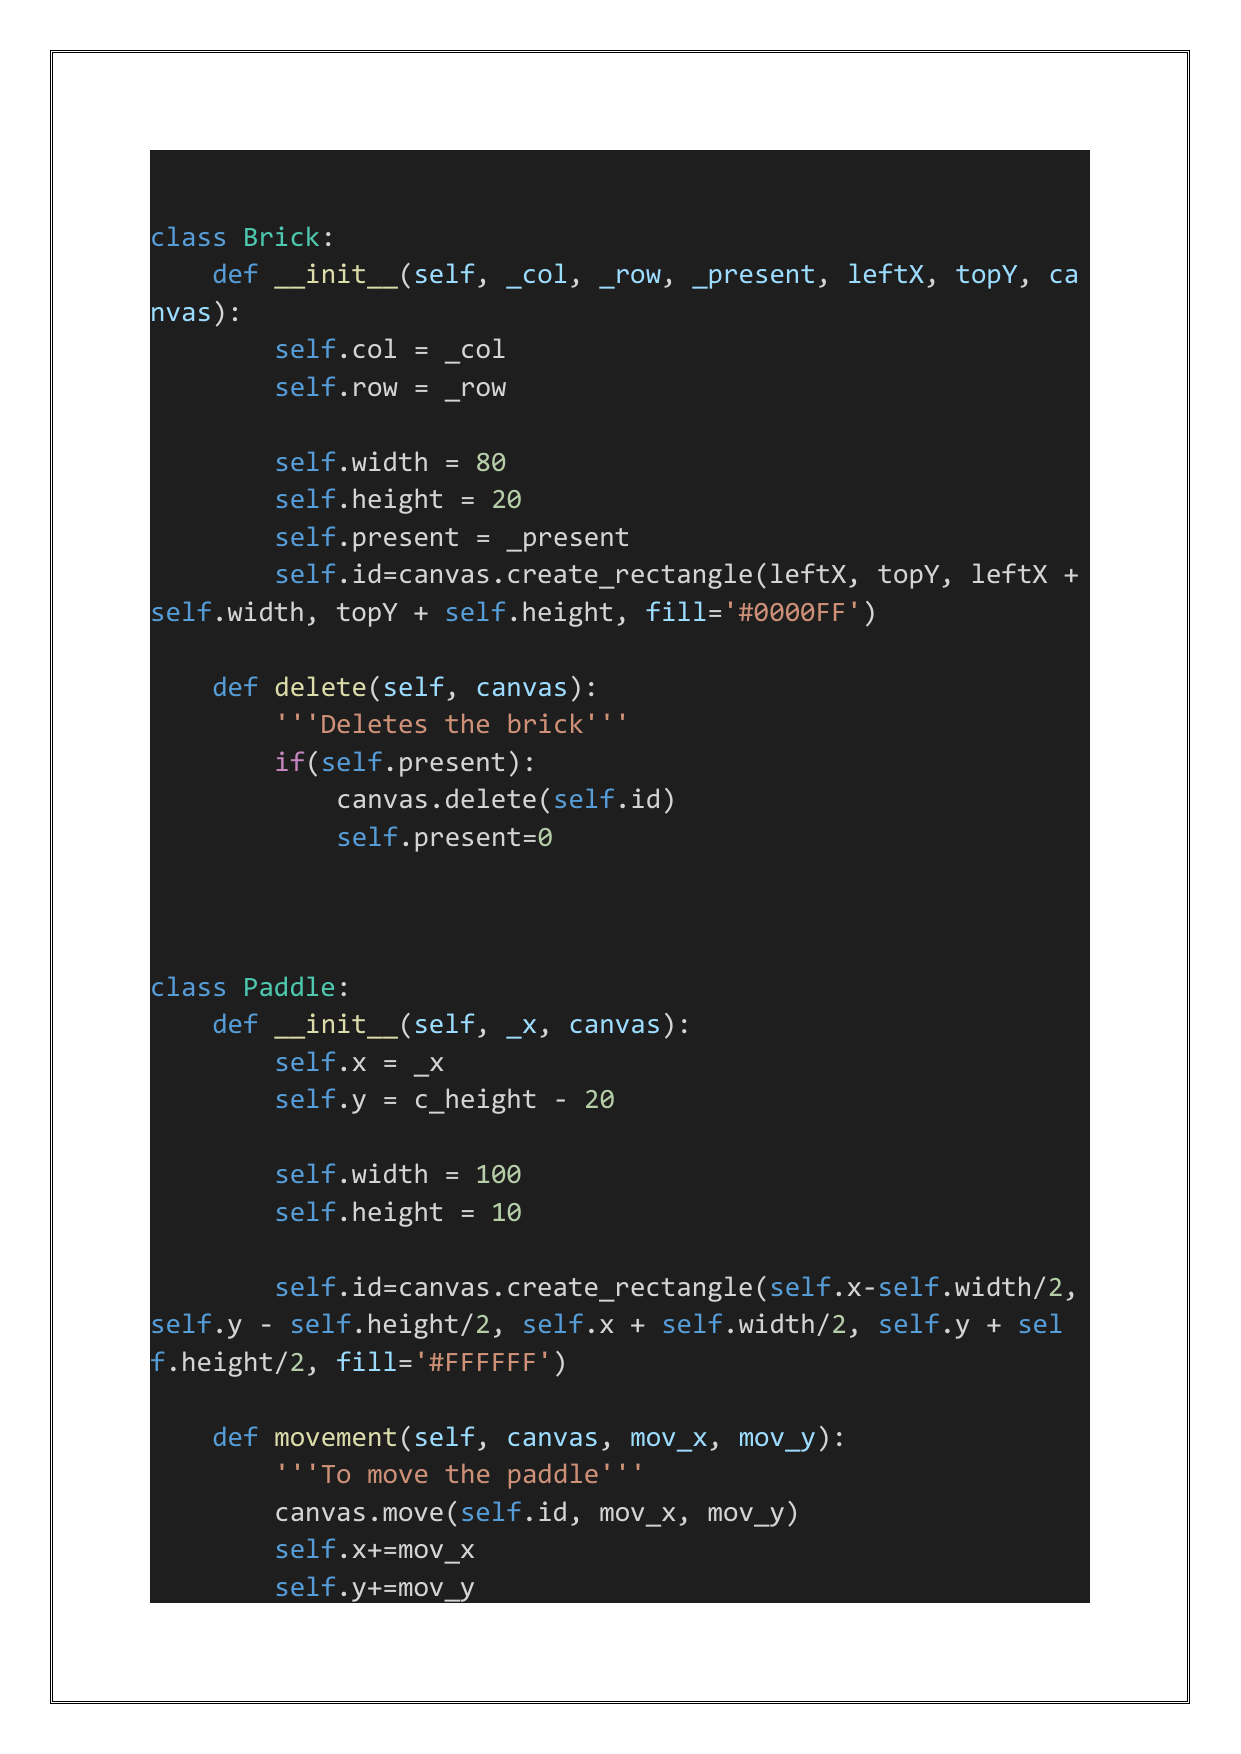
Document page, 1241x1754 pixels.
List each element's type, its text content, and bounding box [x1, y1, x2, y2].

text self.present=0 [150, 816, 1090, 853]
text self.height = 20 [150, 478, 1090, 516]
text self.width = 100 [150, 1153, 1090, 1191]
text self.y+=mov_y [150, 1566, 1090, 1603]
text self.row = _row [150, 366, 1090, 403]
text '''Deletes the brick''' [150, 703, 1090, 741]
text class Paddle: [150, 966, 1090, 1003]
text '''To move the paddle''' [150, 1453, 1090, 1491]
text self.present = _present [150, 516, 1090, 553]
text self.x = _x [150, 1041, 1090, 1078]
text self.id=canvas.create_rectangle(leftX, topY, leftX + self.width, topY + self.height, fill='#0000FF') [150, 553, 1090, 628]
text self.col = _col [150, 328, 1090, 366]
text self.height = 10 [150, 1191, 1090, 1228]
text self.id=canvas.create_rectangle(self.x-self.width/2, self.y - self.height/2, self.x + self.width/2, self.y + self.height/2, fill='#FFFFFF') [150, 1266, 1090, 1378]
text canvas.move(self.id, mov_x, mov_y) [150, 1491, 1090, 1528]
text class Brick: [150, 216, 1090, 253]
text def __init__(self, _x, canvas): [150, 1003, 1090, 1041]
text self.x+=mov_x [150, 1528, 1090, 1566]
text if(self.present): [150, 741, 1090, 778]
text def movement(self, canvas, mov_x, mov_y): [150, 1416, 1090, 1453]
text def __init__(self, _col, _row, _present, leftX, topY, canvas): [150, 253, 1090, 328]
text def delete(self, canvas): [150, 666, 1090, 703]
text self.width = 80 [150, 441, 1090, 478]
text self.y = c_height - 20 [150, 1078, 1090, 1116]
text canvas.delete(self.id) [150, 778, 1090, 816]
